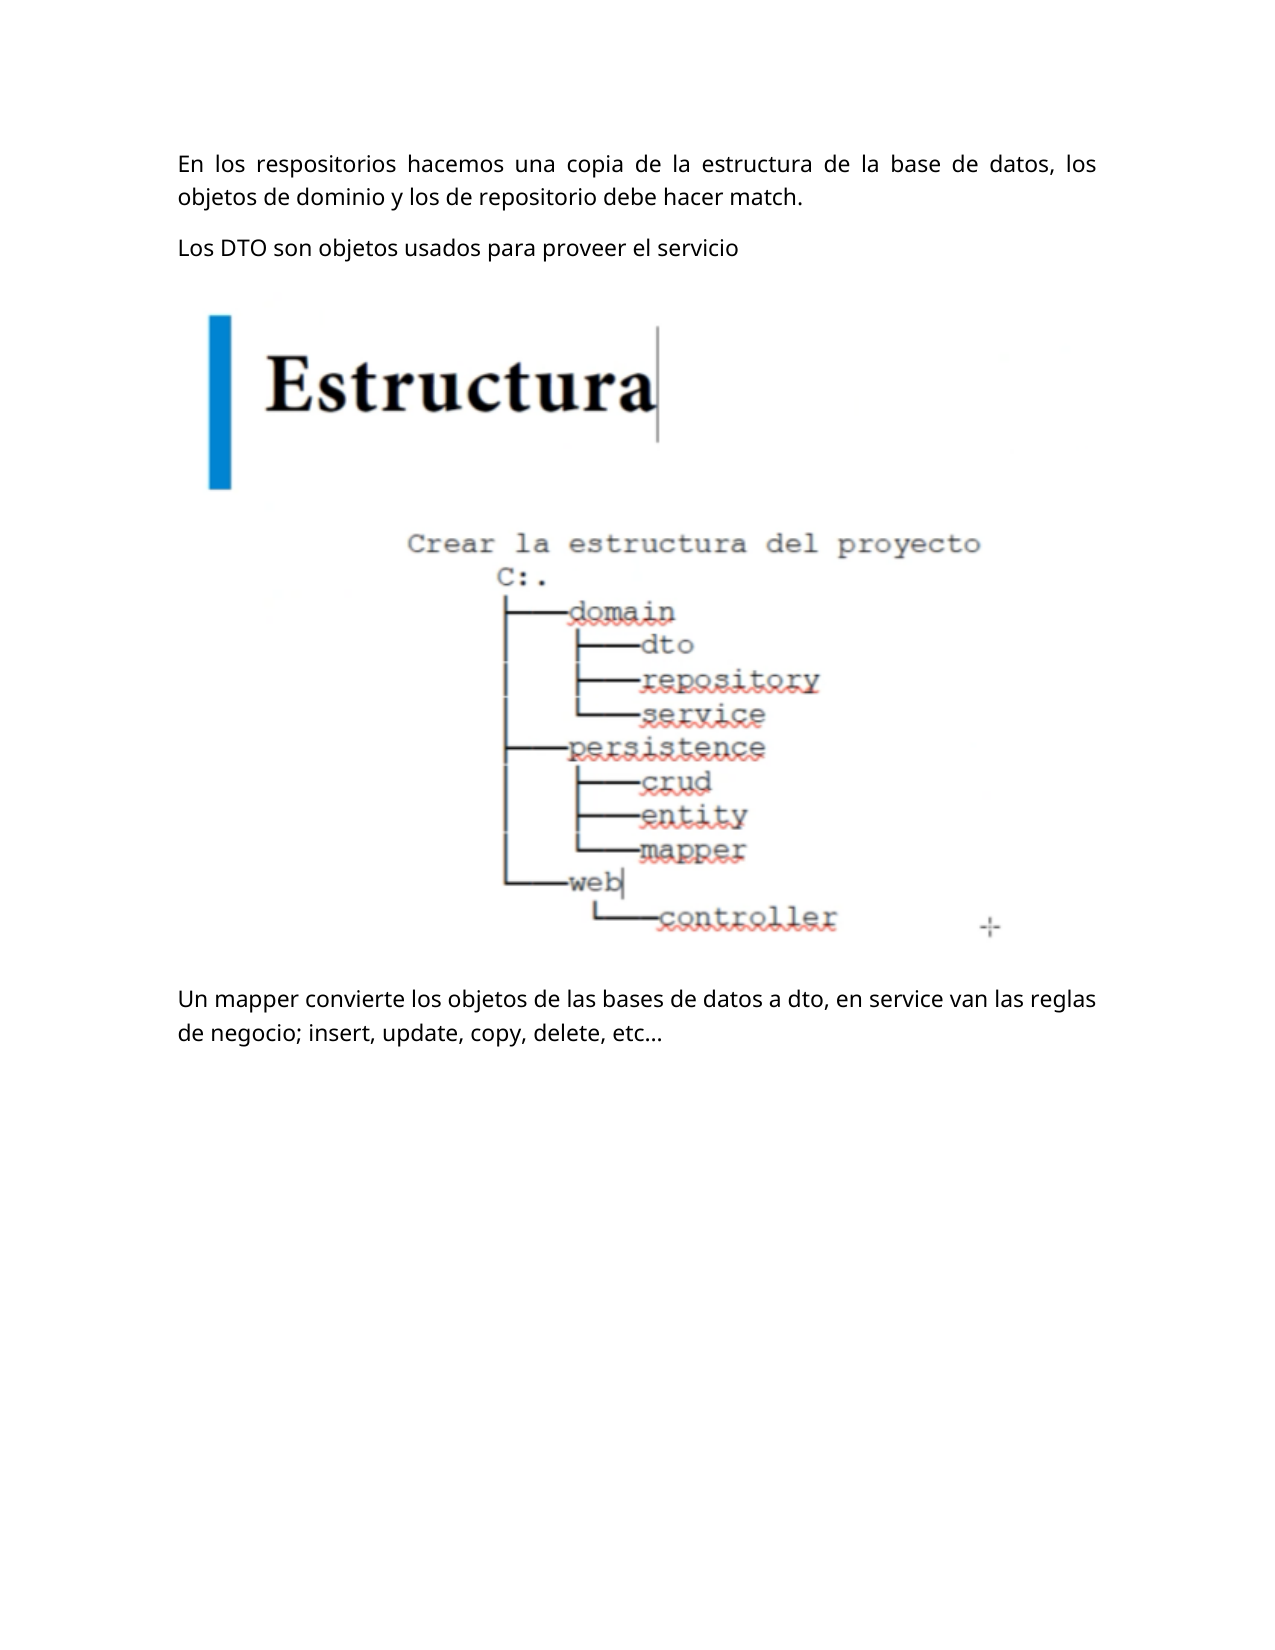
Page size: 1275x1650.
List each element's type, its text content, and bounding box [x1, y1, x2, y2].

text Un mapper convierte los objetos de las bases de datos a dto, en service van las reglas de negocio; insert, update, copy, delete, etc… [177, 983, 1098, 1048]
text En los respositorios hacemos una copia de la estructura de la base de datos, los objetos de dominio y los de repositorio debe hacer match. [177, 148, 1098, 213]
picture [177, 282, 1098, 965]
text Los DTO son objetos usados para proveer el servicio [177, 232, 1098, 263]
